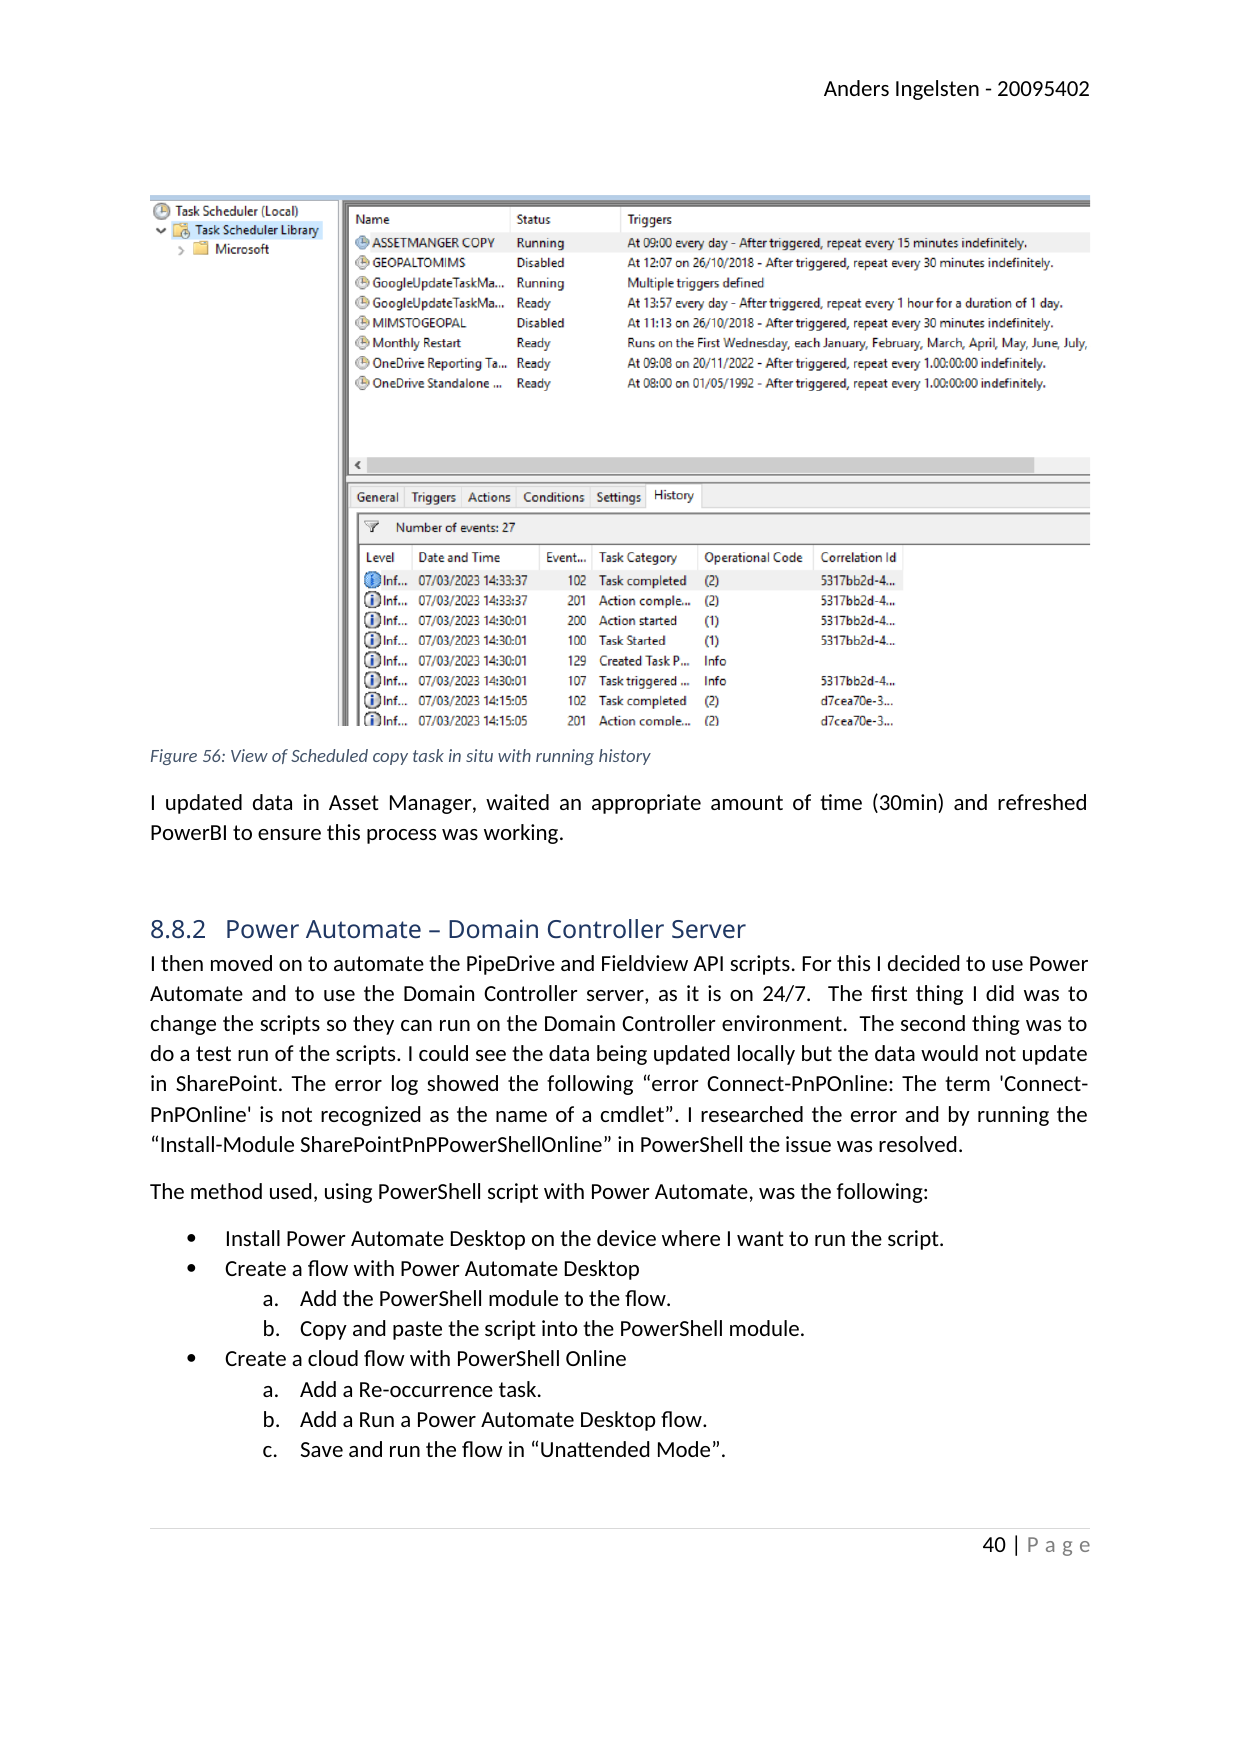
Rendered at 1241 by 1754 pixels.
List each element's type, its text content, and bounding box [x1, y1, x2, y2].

list Create a flow with Power Automate Desktop [187, 1254, 1090, 1282]
subtitle Power Automate – Domain Controller Server [150, 912, 1090, 946]
list Install Power Automate Desktop on the device where I want to run the script. [187, 1224, 1090, 1252]
text I updated data in Asset Manager, waited an appropriate amount of time (30min) and refreshed PowerBI to ensure this process was working. [150, 788, 1090, 846]
list Add the PowerShell module to the flow. [262, 1284, 1090, 1312]
list Add a Run a Power Automate Desktop flow. [262, 1405, 1090, 1433]
list Create a cloud flow with PowerShell Online [187, 1344, 1090, 1372]
list Add a Re-occurrence task. [262, 1375, 1090, 1403]
text I then moved on to automate the PipeDrive and Fieldview API scripts. For this I decided to use Power Automate and to use the Domain Controller server, as it is on 24/7. The first thing I did was to change the scripts so they can run on the Domain Controller environment. The second thing was to do a test run of the scripts. I could see the data being updated locally but the data would not update in SharePoint. The error log showed the following “error Connect-PnPOnline: The term 'Connect-PnPOnline' is not recognized as the name of a cmdlet”. I researched the error and by running the “Install-Module SharePointPnPPowerShellOnline” in PowerShell the issue was resolved. [150, 949, 1090, 1158]
text The method used, using PowerShell script with Power Automate, was the following: [150, 1177, 1090, 1205]
picture [150, 195, 1091, 726]
list Copy and paste the script into the PowerShell module. [262, 1314, 1090, 1342]
text Figure 56: View of Scheduled copy task in situ with running history [150, 744, 1090, 767]
list Save and run the flow in “Unattended Mode”. [262, 1435, 1090, 1463]
